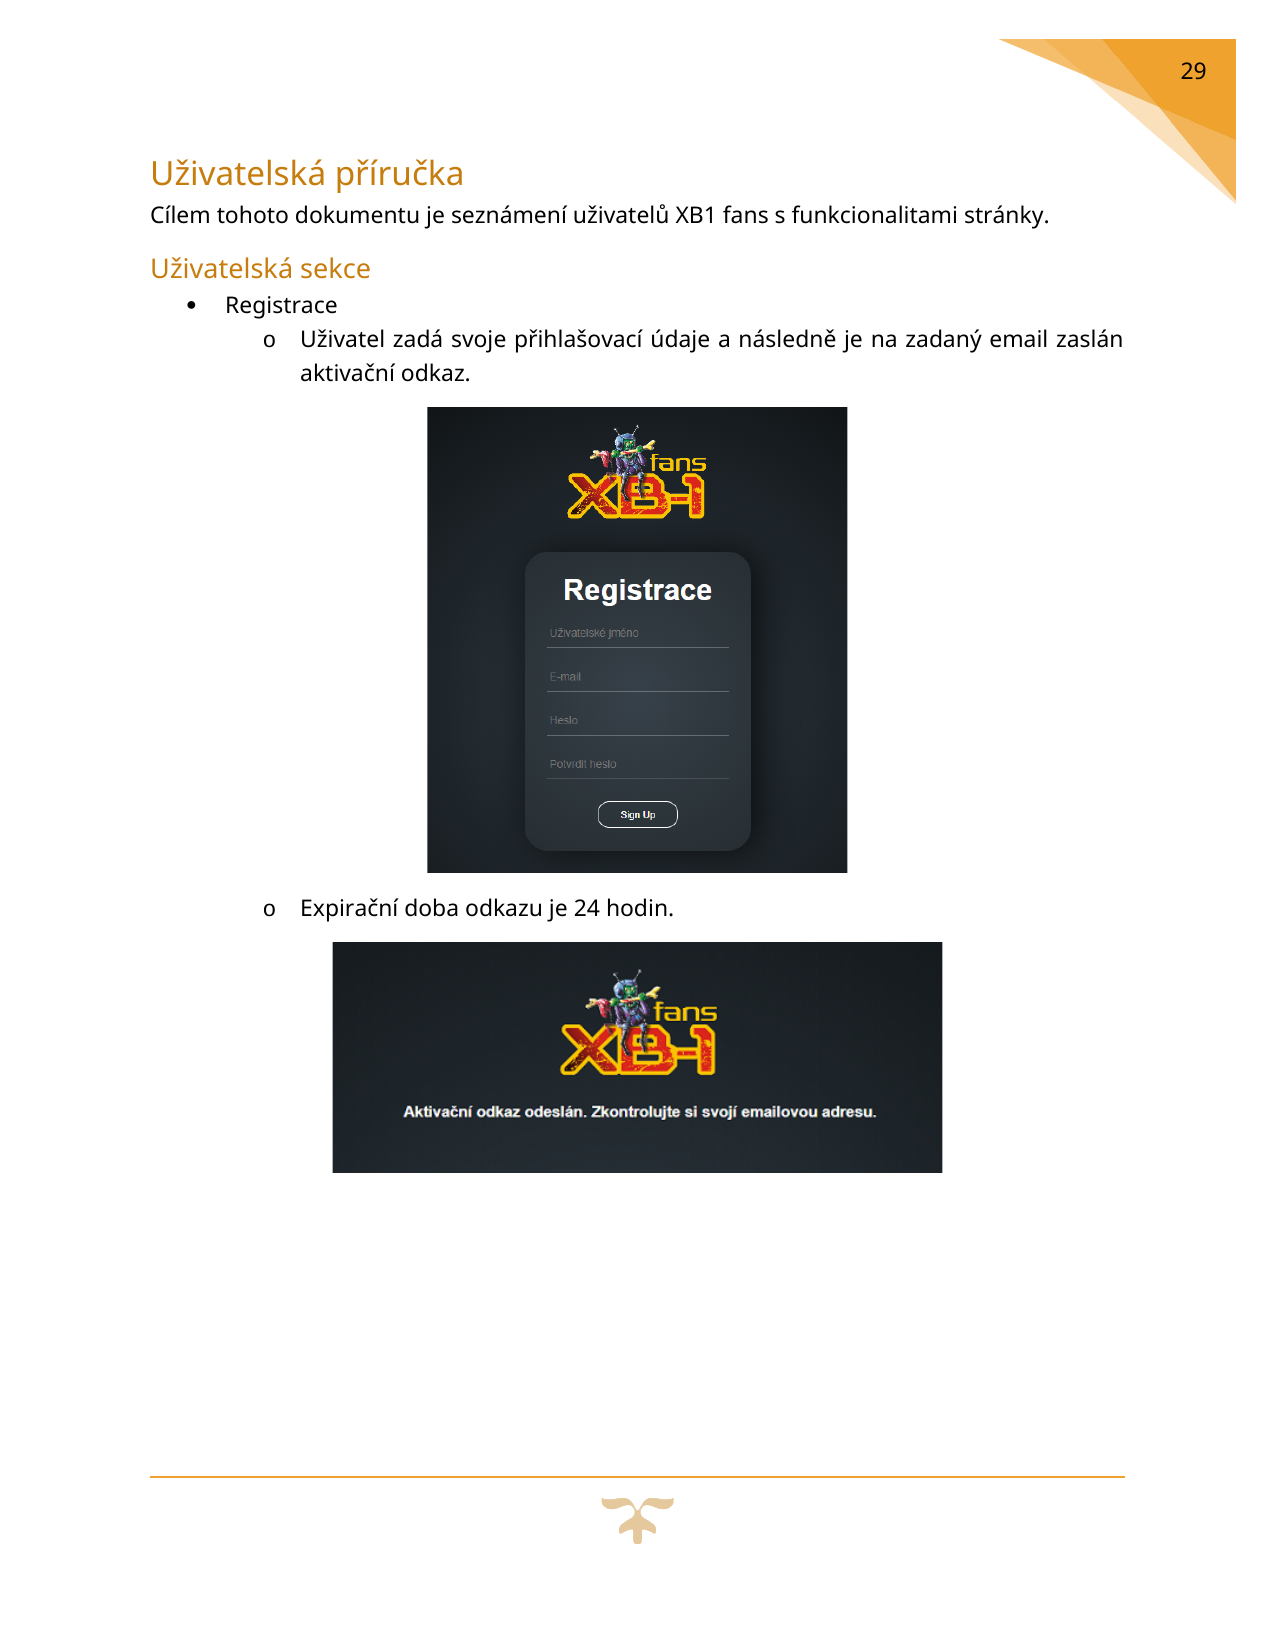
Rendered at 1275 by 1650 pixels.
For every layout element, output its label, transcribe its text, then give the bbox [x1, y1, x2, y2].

list Expirační doba odkazu je 24 hodin. [262, 892, 1125, 923]
picture [332, 942, 943, 1173]
text Cílem tohoto dokumentu je seznámení uživatelů XB1 fans s funkcionalitami stránky. [150, 199, 1125, 230]
list Uživatel zadá svoje přihlašovací údaje a následně je na zadaný email zaslán aktivační odkaz. [262, 323, 1125, 388]
list Registrace [187, 289, 1125, 320]
picture [997, 39, 1236, 205]
picture [427, 407, 848, 873]
subtitle Uživatelská sekce [150, 249, 1125, 286]
subtitle Uživatelská příručka [150, 150, 1125, 195]
